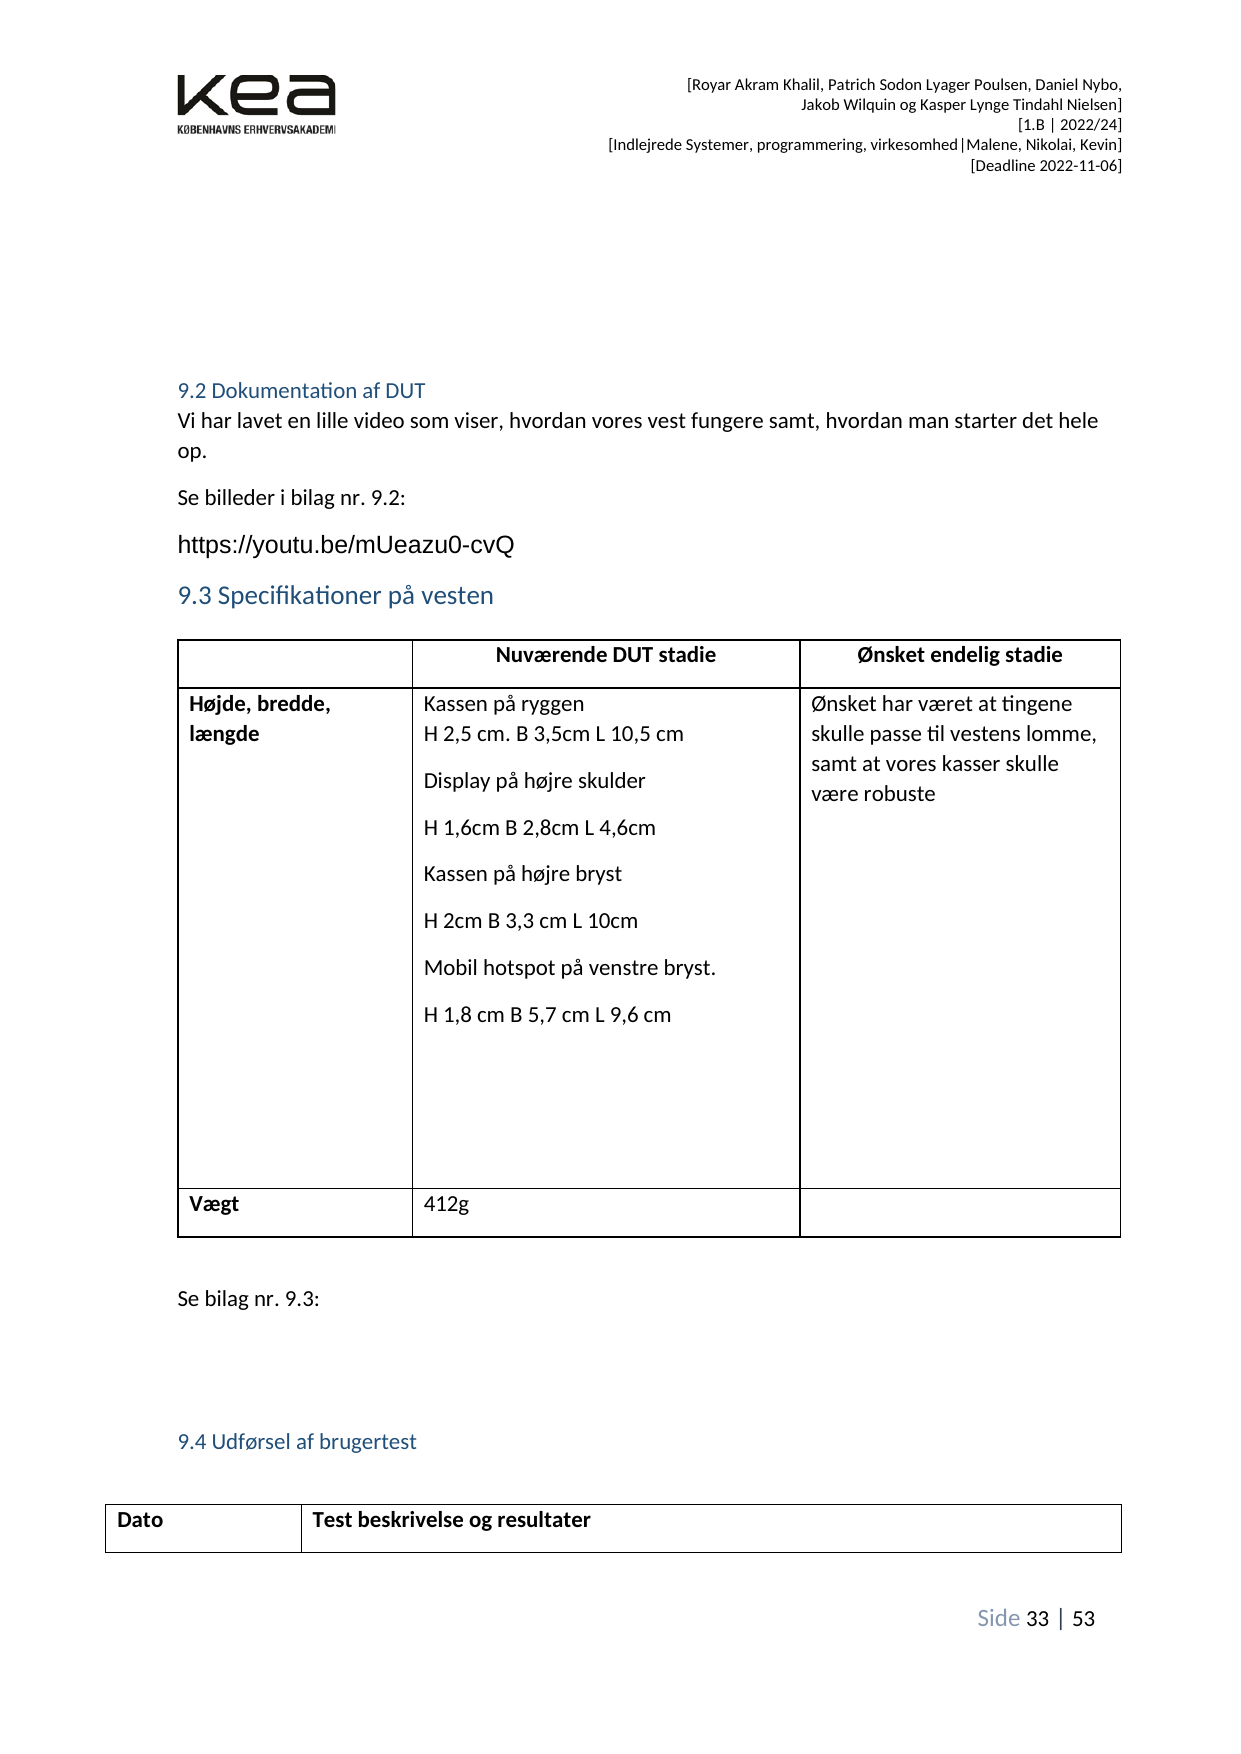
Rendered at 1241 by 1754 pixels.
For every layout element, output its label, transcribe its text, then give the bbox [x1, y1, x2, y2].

table_header [179, 641, 412, 687]
text Se billeder i bilag nr. 9.2: [177, 483, 1122, 511]
table_cell Kassen på ryggen H 2,5 cm. B 3,5cm L 10,5 cm Display på højre skulder H 1,6cm B 2,8cm L 4,6cm Kassen på højre bryst H 2cm B 3,3 cm L 10cm Mobil hotspot på venstre bryst. H 1,8 cm B 5,7 cm L 9,6 cm [413, 689, 799, 1188]
table_header Ønsket endelig stadie [801, 641, 1120, 687]
text Vi har lavet en lille video som viser, hvordan vores vest fungere samt, hvordan man starter det hele op. [177, 406, 1122, 464]
subtitle 9.2 Dokumentation af DUT [177, 376, 1122, 404]
text https://youtu.be/mUeazu0-cvQ [177, 530, 1122, 559]
table_cell [801, 1189, 1120, 1236]
table_cell Vægt [179, 1189, 412, 1236]
table_header Nuværende DUT stadie [413, 641, 799, 687]
subtitle 9.4 Udførsel af brugertest [177, 1427, 1122, 1455]
table_cell 412g [413, 1189, 799, 1236]
text Se bilag nr. 9.3: [177, 1284, 1122, 1312]
table_header Test beskrivelse og resultater [302, 1505, 1121, 1552]
table_cell Højde, bredde, længde [179, 689, 412, 1188]
table_header Dato [106, 1505, 301, 1552]
picture [177, 75, 336, 134]
table_cell Ønsket har været at tingene skulle passe til vestens lomme, samt at vores kasser skulle være robuste [801, 689, 1120, 1188]
subtitle 9.3 Specifikationer på vesten [177, 578, 1122, 611]
